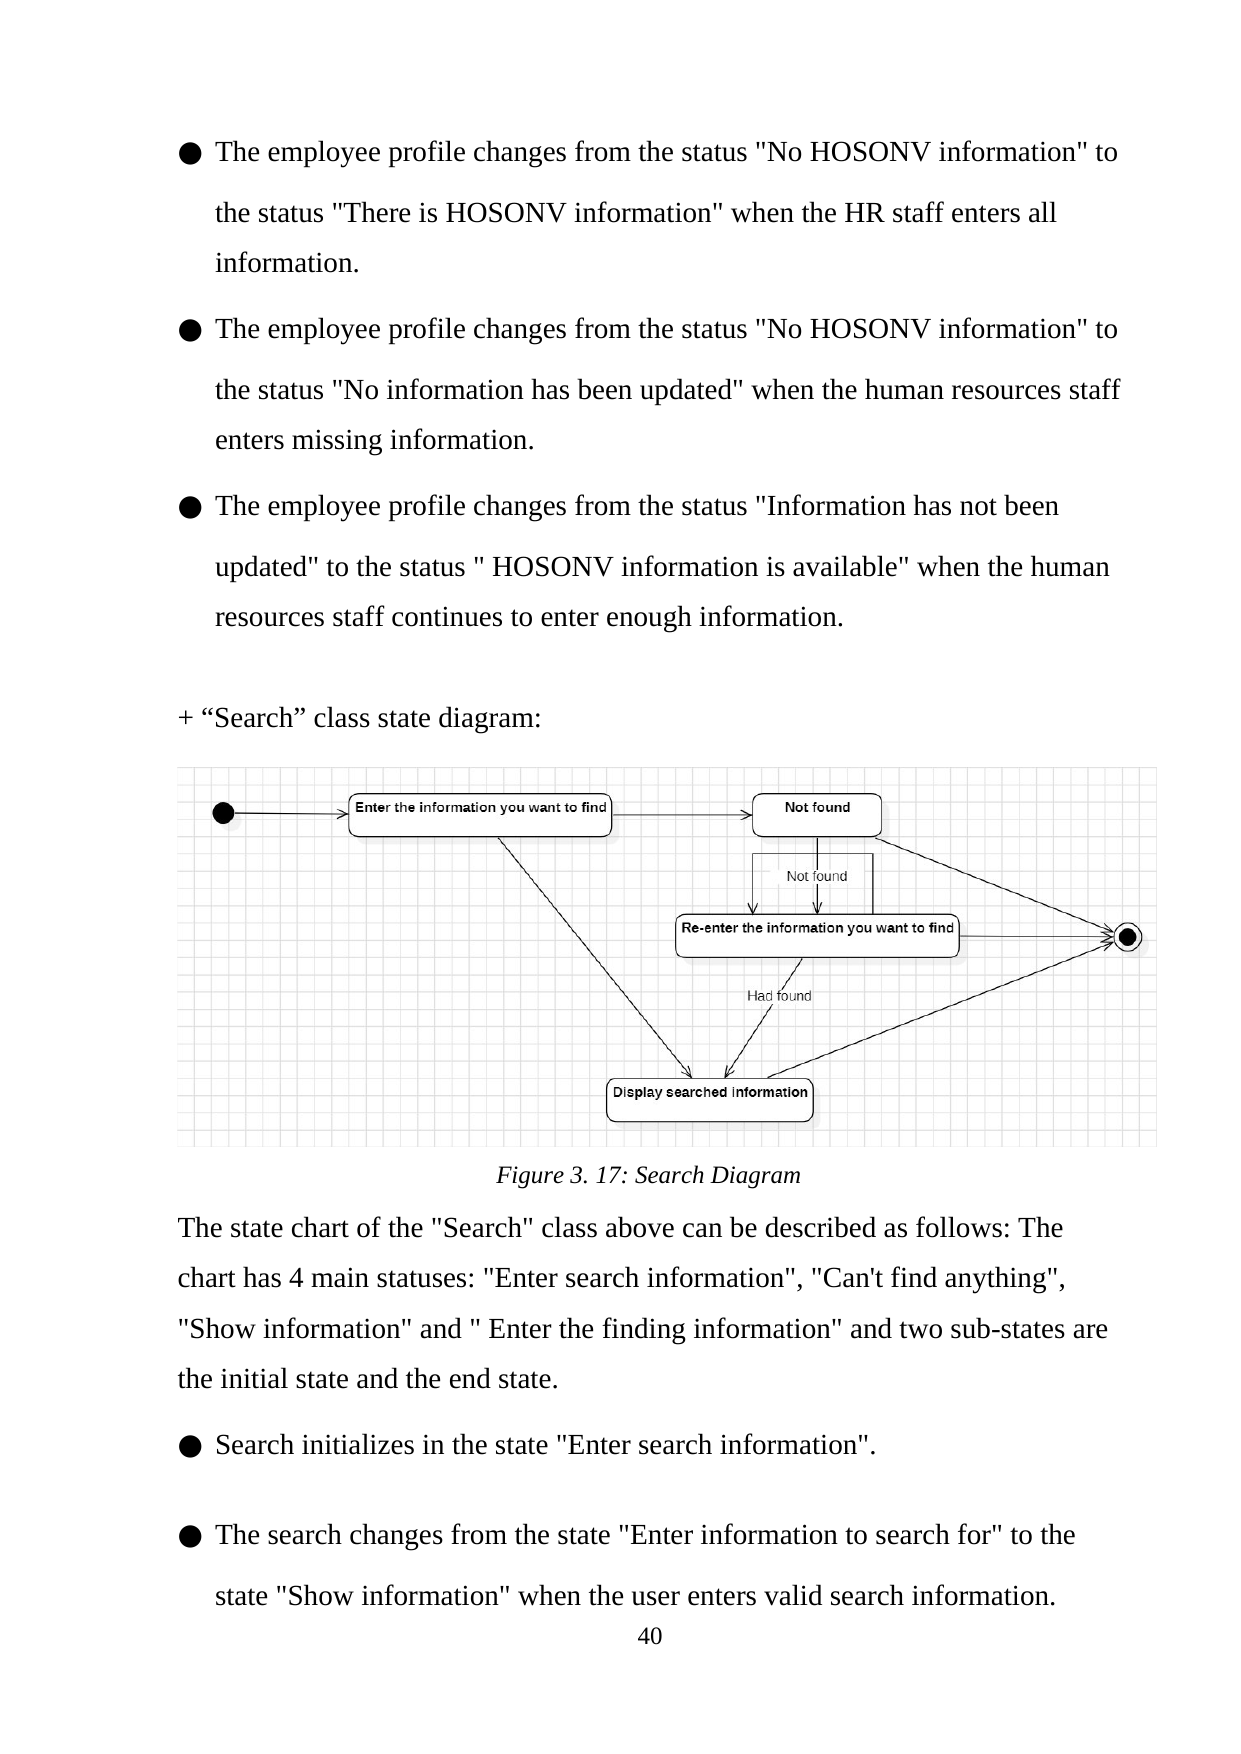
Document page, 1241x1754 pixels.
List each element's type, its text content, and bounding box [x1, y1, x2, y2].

picture [177, 767, 1157, 1147]
text + “Search” class state diagram: [177, 700, 1122, 733]
list The employee profile changes from the status "Information has not been updated" to the status " HOSONV information is available" when the human resources staff continues to enter enough information. [177, 472, 1122, 633]
list The employee profile changes from the status "No HOSONV information" to the status "No information has been updated" when the human resources staff enters missing information. [177, 295, 1122, 456]
text The state chart of the "Search" class above can be described as follows: The chart has 4 main statuses: "Enter search information", "Can't find anything", "Show information" and " Enter the finding information" and two sub-states are the initial state and the end state. [177, 1210, 1122, 1394]
text Figure 3. 17: Search Diagram [177, 1161, 1122, 1189]
list The employee profile changes from the status "No HOSONV information" to the status "There is HOSONV information" when the HR staff enters all information. [177, 118, 1122, 278]
list The search changes from the state "Enter information to search for" to the state "Show information" when the user enters valid search information. [177, 1501, 1122, 1611]
list Search initializes in the state "Enter search information". [177, 1411, 1122, 1471]
